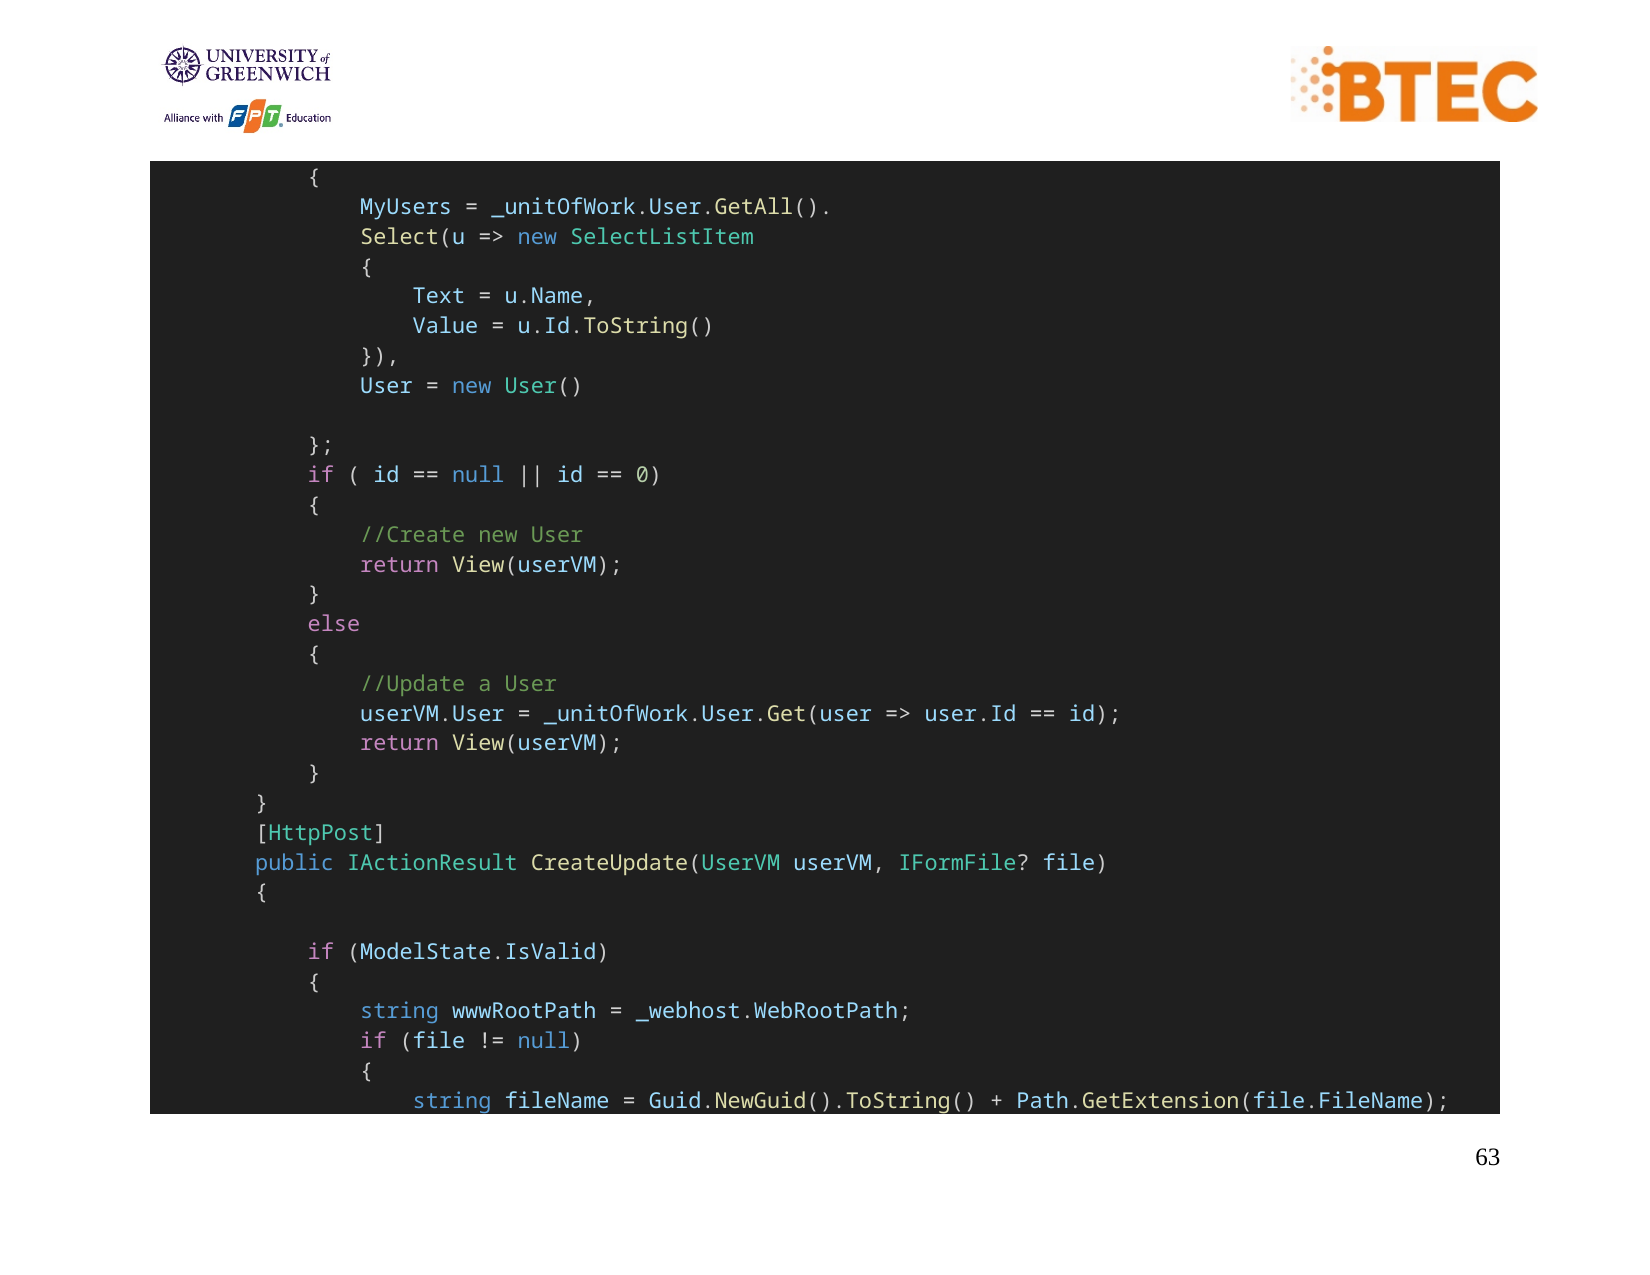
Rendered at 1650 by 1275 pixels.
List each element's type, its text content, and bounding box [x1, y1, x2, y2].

text { [150, 638, 1500, 668]
text MyUsers = _unitOfWork.User.GetAll(). [150, 191, 1500, 221]
text userVM.User = _unitOfWork.User.Get(user => user.Id == id); [150, 697, 1500, 727]
text else [150, 608, 1500, 638]
text Text = u.Name, [150, 280, 1500, 310]
text return View(userVM); [150, 548, 1500, 578]
text [HttpPost] [150, 817, 1500, 846]
text User = new User() [150, 370, 1500, 399]
text } [150, 578, 1500, 608]
text Select(u => new SelectListItem [150, 221, 1500, 251]
picture [1290, 46, 1538, 122]
text if (ModelState.IsValid) [150, 936, 1500, 966]
picture [150, 32, 343, 144]
text { [150, 161, 1500, 191]
text }), [150, 340, 1500, 370]
text Value = u.Id.ToString() [150, 310, 1500, 340]
text { [150, 1055, 1500, 1085]
text if (file != null) [150, 1025, 1500, 1055]
text string fileName = Guid.NewGuid().ToString() + Path.GetExtension(file.FileName); [150, 1085, 1500, 1114]
text //Create new User [150, 519, 1500, 548]
text { [150, 251, 1500, 280]
text } [150, 757, 1500, 787]
text string wwwRootPath = _webhost.WebRootPath; [150, 995, 1500, 1025]
text { [150, 489, 1500, 519]
text { [150, 966, 1500, 995]
text public IActionResult CreateUpdate(UserVM userVM, IFormFile? file) [150, 846, 1500, 876]
text return View(userVM); [150, 727, 1500, 757]
text }; [150, 429, 1500, 459]
text //Update a User [150, 668, 1500, 697]
text } [150, 787, 1500, 817]
text if ( id == null || id == 0) [150, 459, 1500, 489]
text { [150, 876, 1500, 906]
